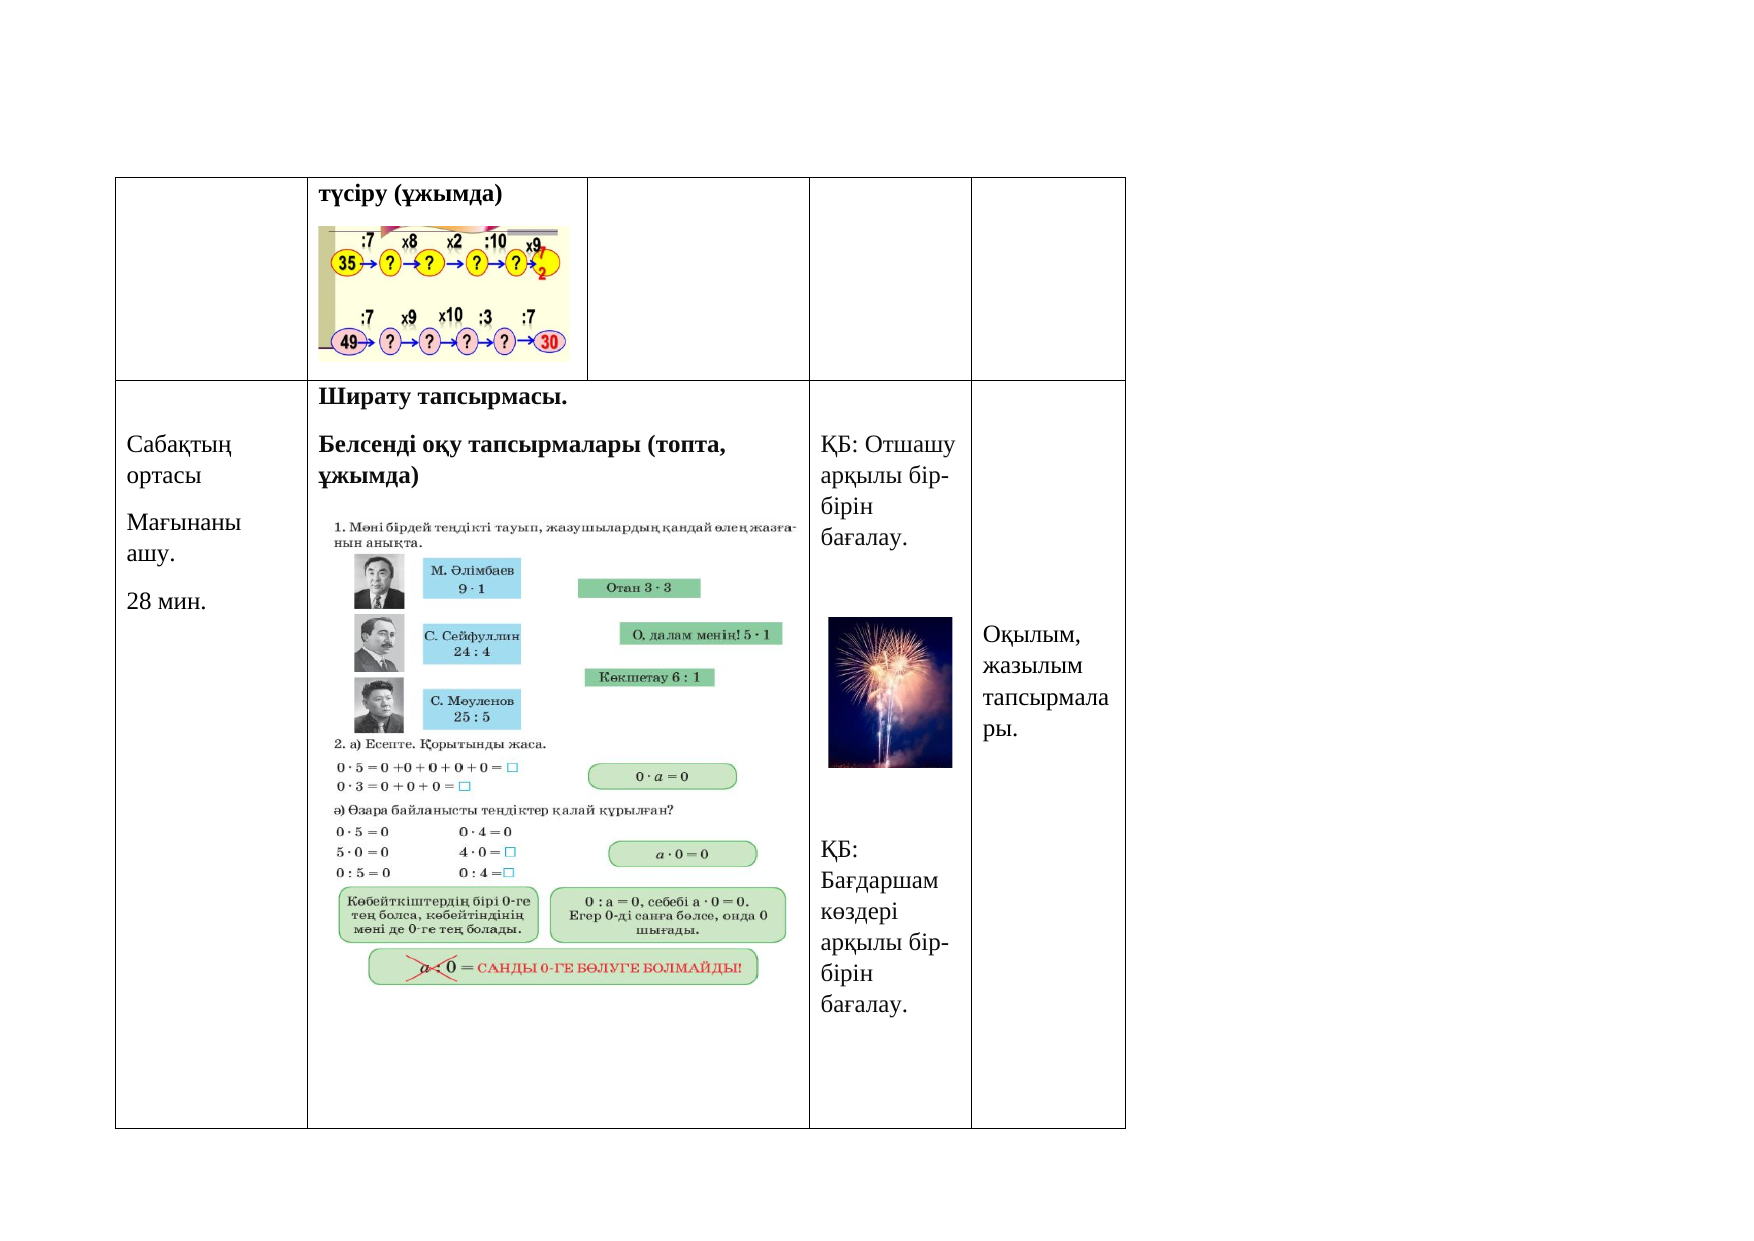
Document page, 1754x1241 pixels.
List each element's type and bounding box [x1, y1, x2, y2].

picture [325, 517, 803, 998]
picture [828, 617, 953, 768]
table_cell [116, 178, 307, 380]
picture [318, 226, 570, 362]
table_cell [116, 381, 307, 1128]
table_cell [972, 178, 1125, 380]
table_cell [308, 178, 587, 380]
table_cell [972, 381, 1125, 1128]
table_cell [308, 381, 809, 1128]
table_cell [810, 381, 971, 1128]
table_cell [588, 178, 809, 380]
table_cell [810, 178, 971, 380]
